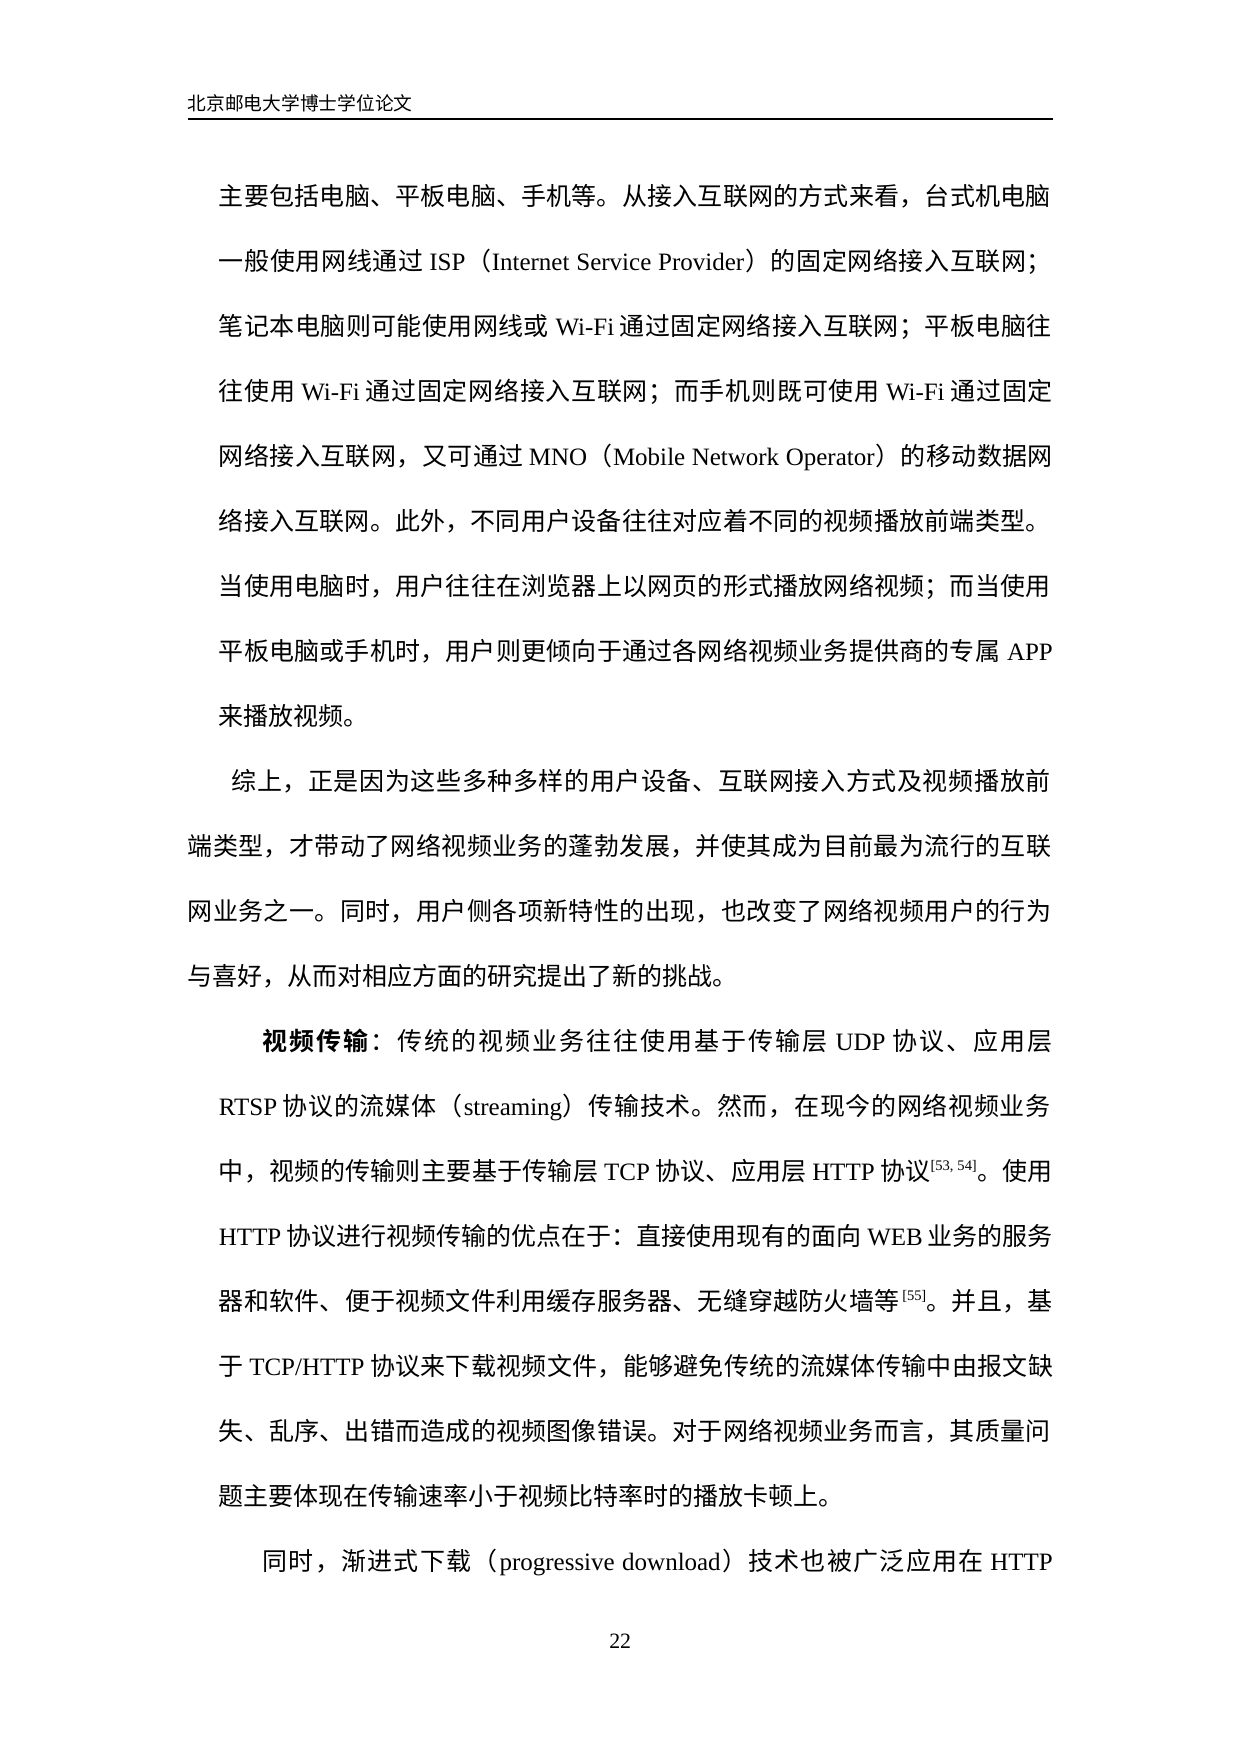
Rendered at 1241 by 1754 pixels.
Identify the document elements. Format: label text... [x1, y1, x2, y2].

text 综上，正是因为这些多种多样的用户设备、互联网接入方式及视频播放前端类型，才带动了网络视频业务的蓬勃发展，并使其成为目前最为流行的互联网业务之一。同时，用户侧各项新特性的出现，也改变了网络视频用户的行为与喜好，从而对相应方面的研究提出了新的挑战。 [187, 747, 1053, 1007]
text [219, 1527, 1053, 1592]
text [219, 162, 1053, 747]
text 视频传输：传统的视频业务往往使用基于传输层UDP协议、应用层RTSP协议的流媒体（streaming）传输技术。然而，在现今的网络视频业务中，视频的传输则主要基于传输层TCP协议、应用层HTTP协议[53, 54]。使用HTTP协议进行视频传输的优点在于：直接使用现有的面向WEB业务的服务器和软件、便于视频文件利用缓存服务器、无缝穿越防火墙等[55]。并且，基于TCP/HTTP协议来下载视频文件，能够避免传统的流媒体传输中由报文缺失、乱序、出错而造成的视频图像错误。对于网络视频业务而言，其质量问题主要体现在传输速率小于视频比特率时的播放卡顿上。 [219, 1007, 1053, 1527]
